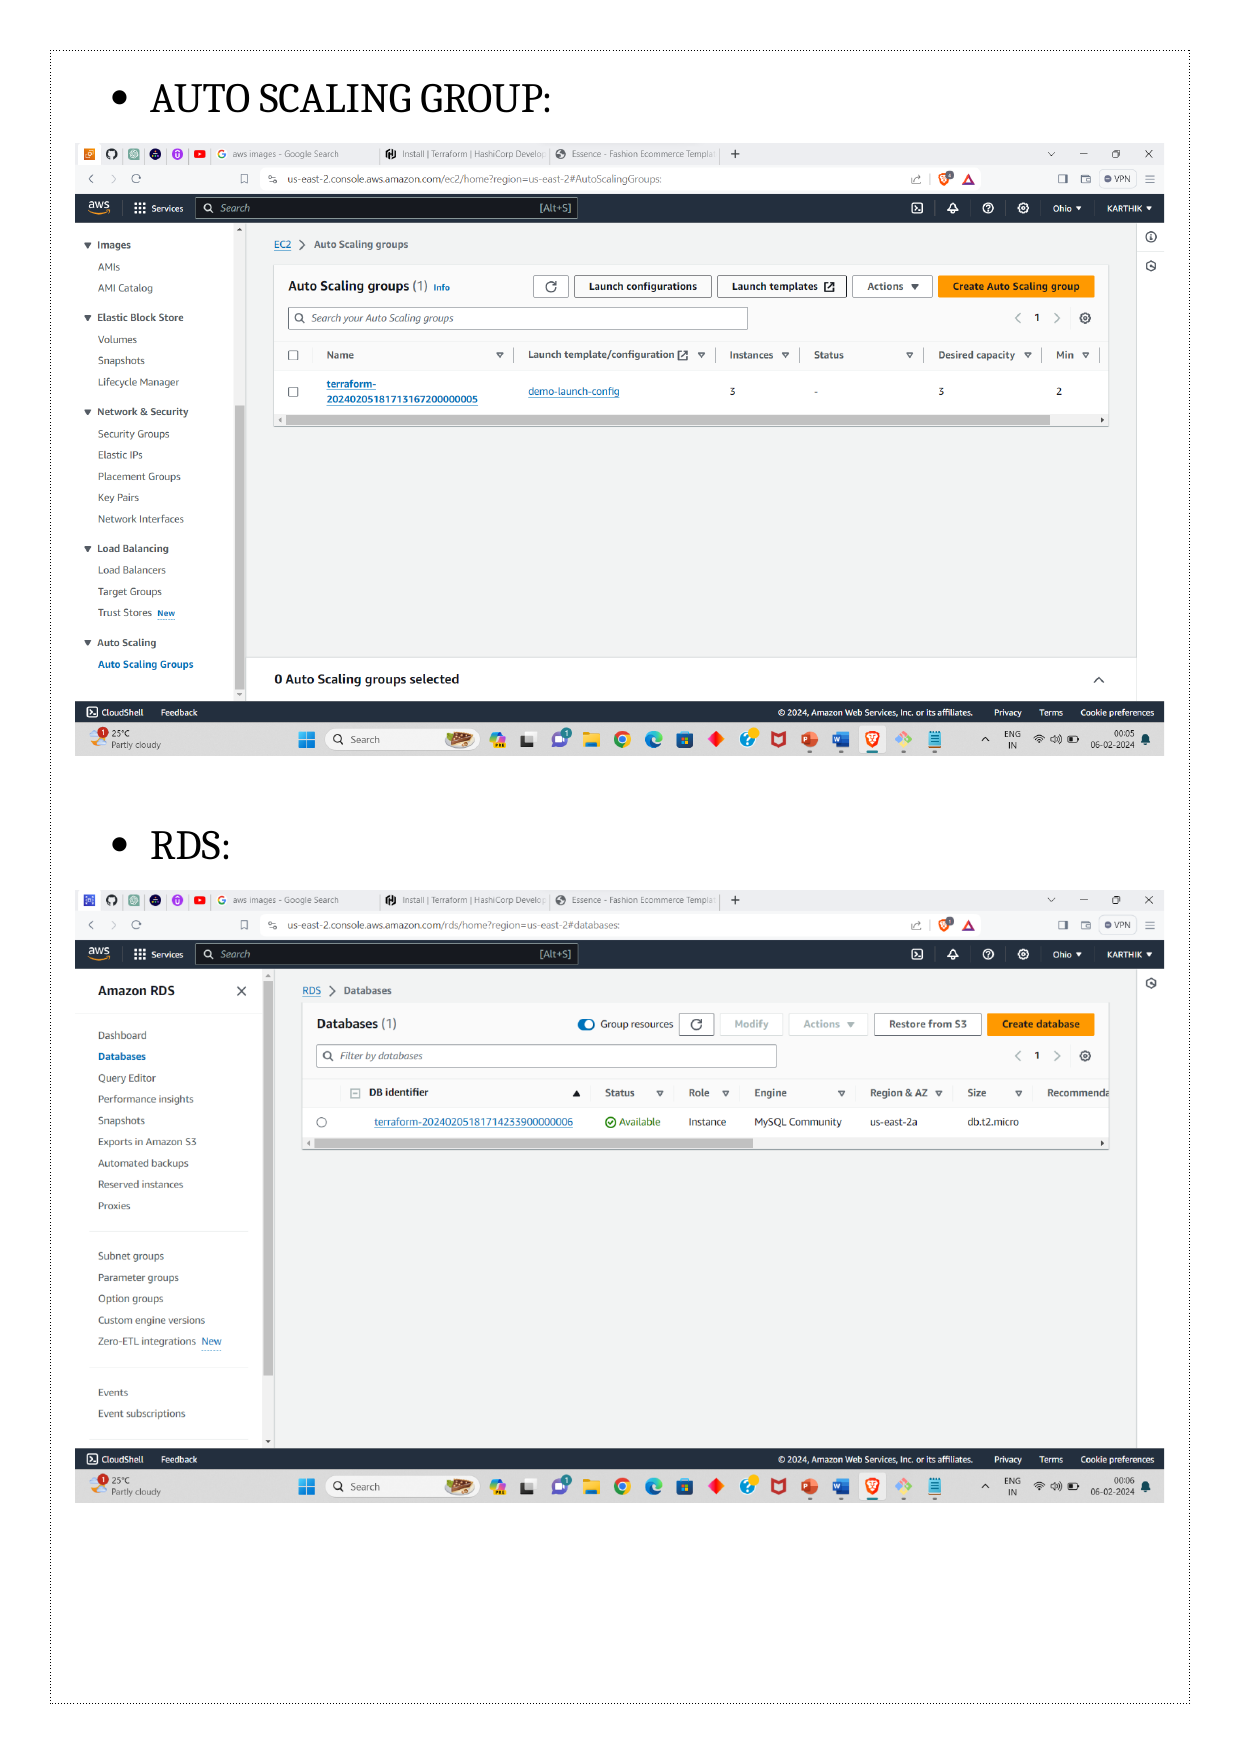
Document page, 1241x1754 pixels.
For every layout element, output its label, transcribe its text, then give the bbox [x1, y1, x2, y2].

picture [75, 143, 1165, 756]
list AUTO SCALING GROUP: [112, 75, 1165, 123]
list RDS: [112, 822, 1165, 869]
picture [75, 890, 1165, 1503]
